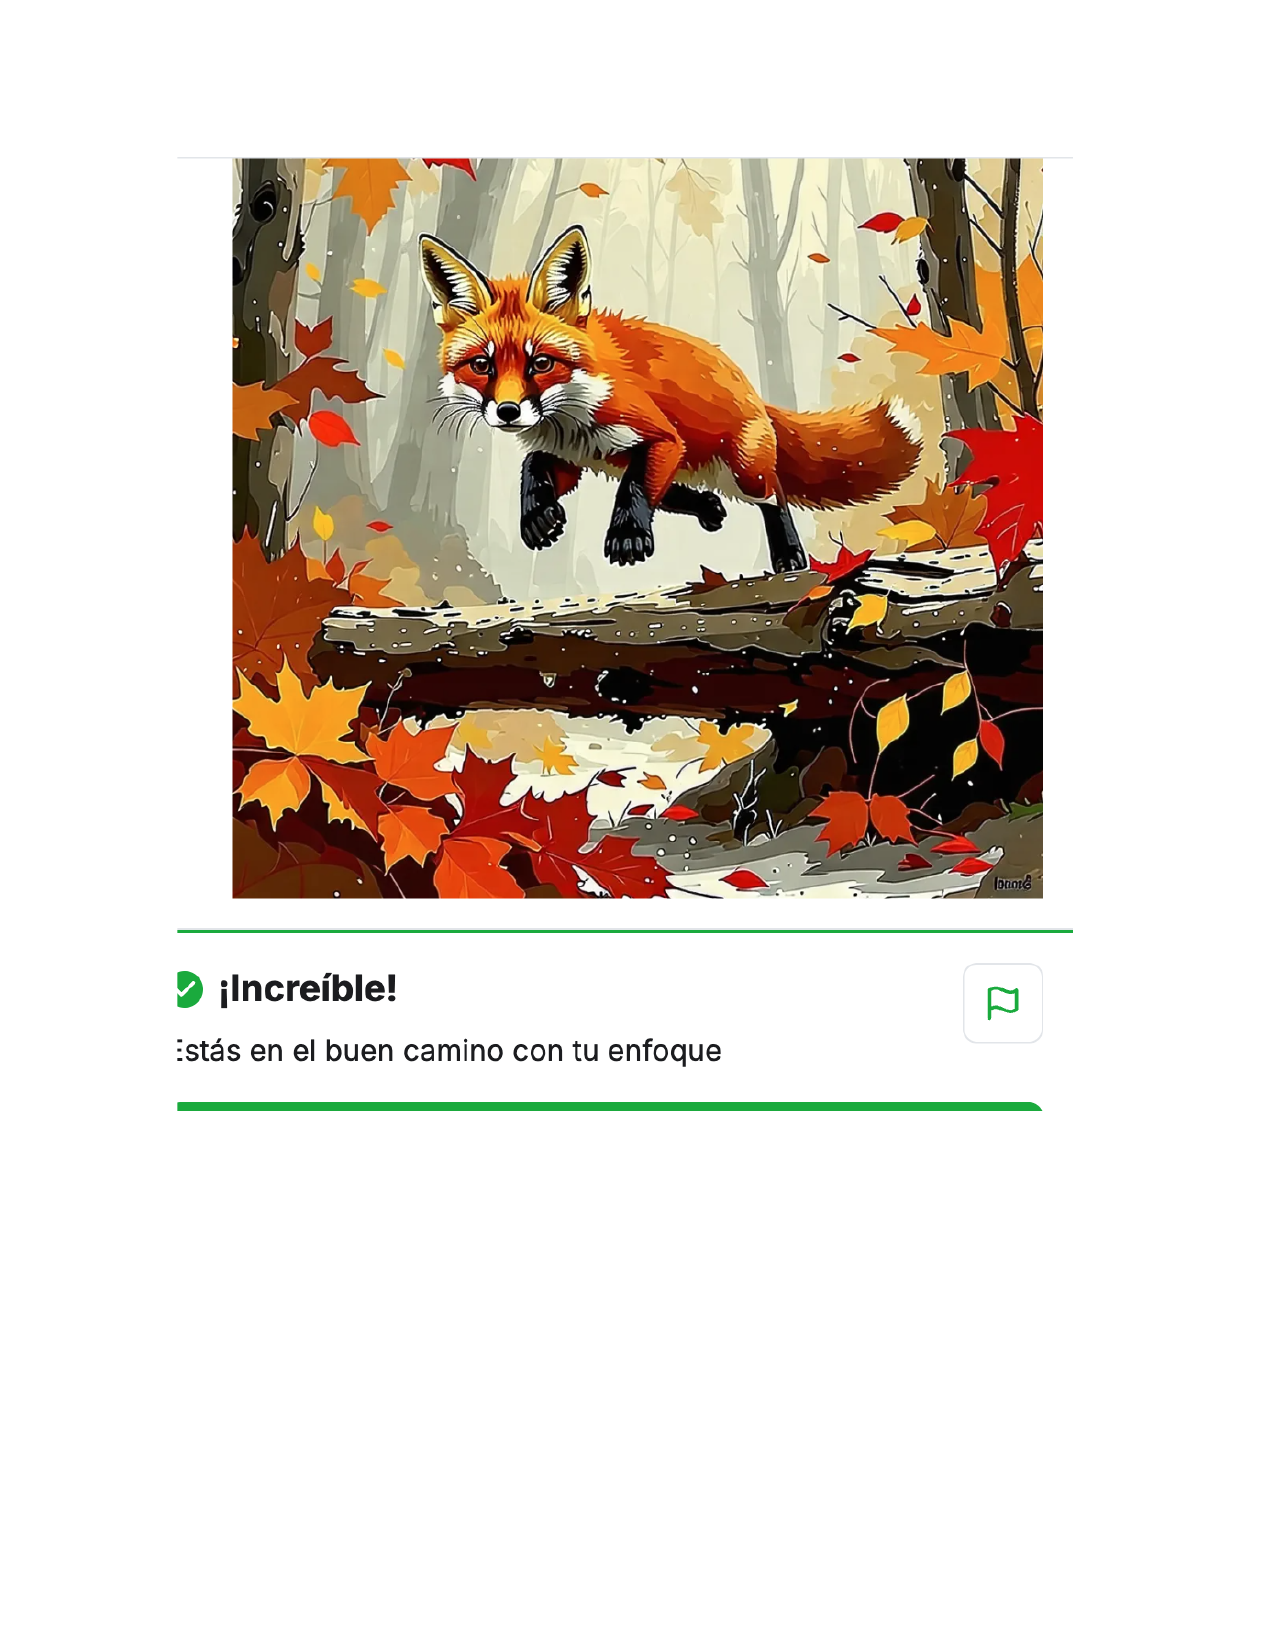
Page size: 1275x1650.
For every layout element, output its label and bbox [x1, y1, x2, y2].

picture [177, 147, 1098, 1111]
